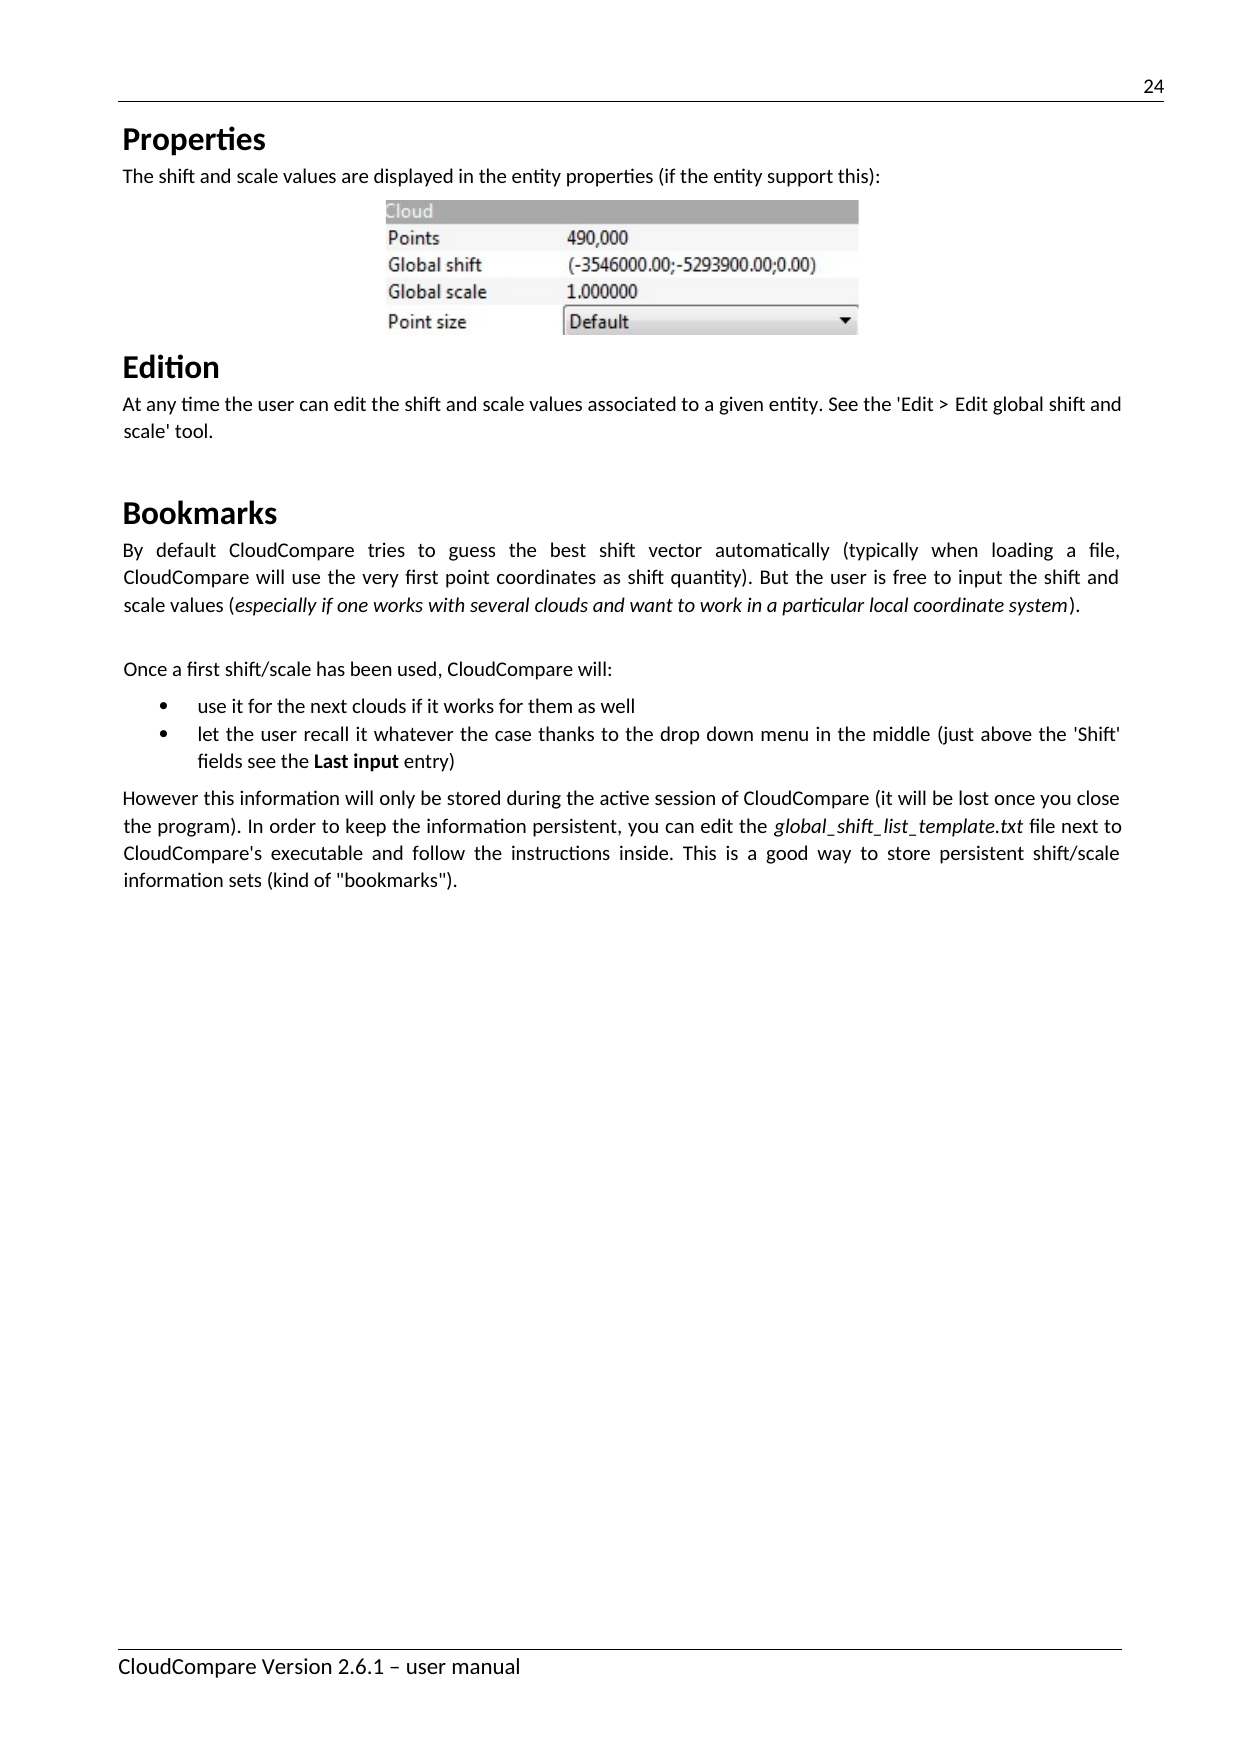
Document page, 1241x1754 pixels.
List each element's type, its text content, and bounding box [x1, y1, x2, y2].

text Once a first shift/scale has been used, CloudCompare will: [122, 629, 1122, 682]
text By default CloudCompare tries to guess the best shift vector automatically (typically when loading a file, CloudCompare will use the very first point coordinates as shift quantity). But the user is free to input the shift and scale values (especially if one works with several clouds and want to work in a particular local coordinate system). [122, 537, 1122, 617]
subtitle Properties [122, 118, 1122, 159]
subtitle Bookmarks [122, 492, 1122, 533]
text The shift and scale values are displayed in the entity properties (if the entity support this): [122, 163, 1122, 188]
text However this information will only be stored during the active session of CloudCompare (it will be lost once you close the program). In order to keep the information persistent, you can edit the global_shift_list_template.txt file next to CloudCompare's executable and follow the instructions inside. This is a good way to store persistent shift/scale information sets (kind of "bookmarks"). [122, 785, 1122, 893]
subtitle Edition [122, 346, 1122, 387]
text At any time the user can edit the shift and scale values associated to a given entity. See the 'Edit > Edit global shift and scale' tool. [122, 391, 1122, 444]
picture [385, 200, 859, 335]
list let the user recall it whatever the case thanks to the drop down menu in the middle (just above the 'Shift' fields see the Last input entry) [160, 721, 1122, 774]
list use it for the next clouds if it works for them as well [160, 693, 1122, 719]
